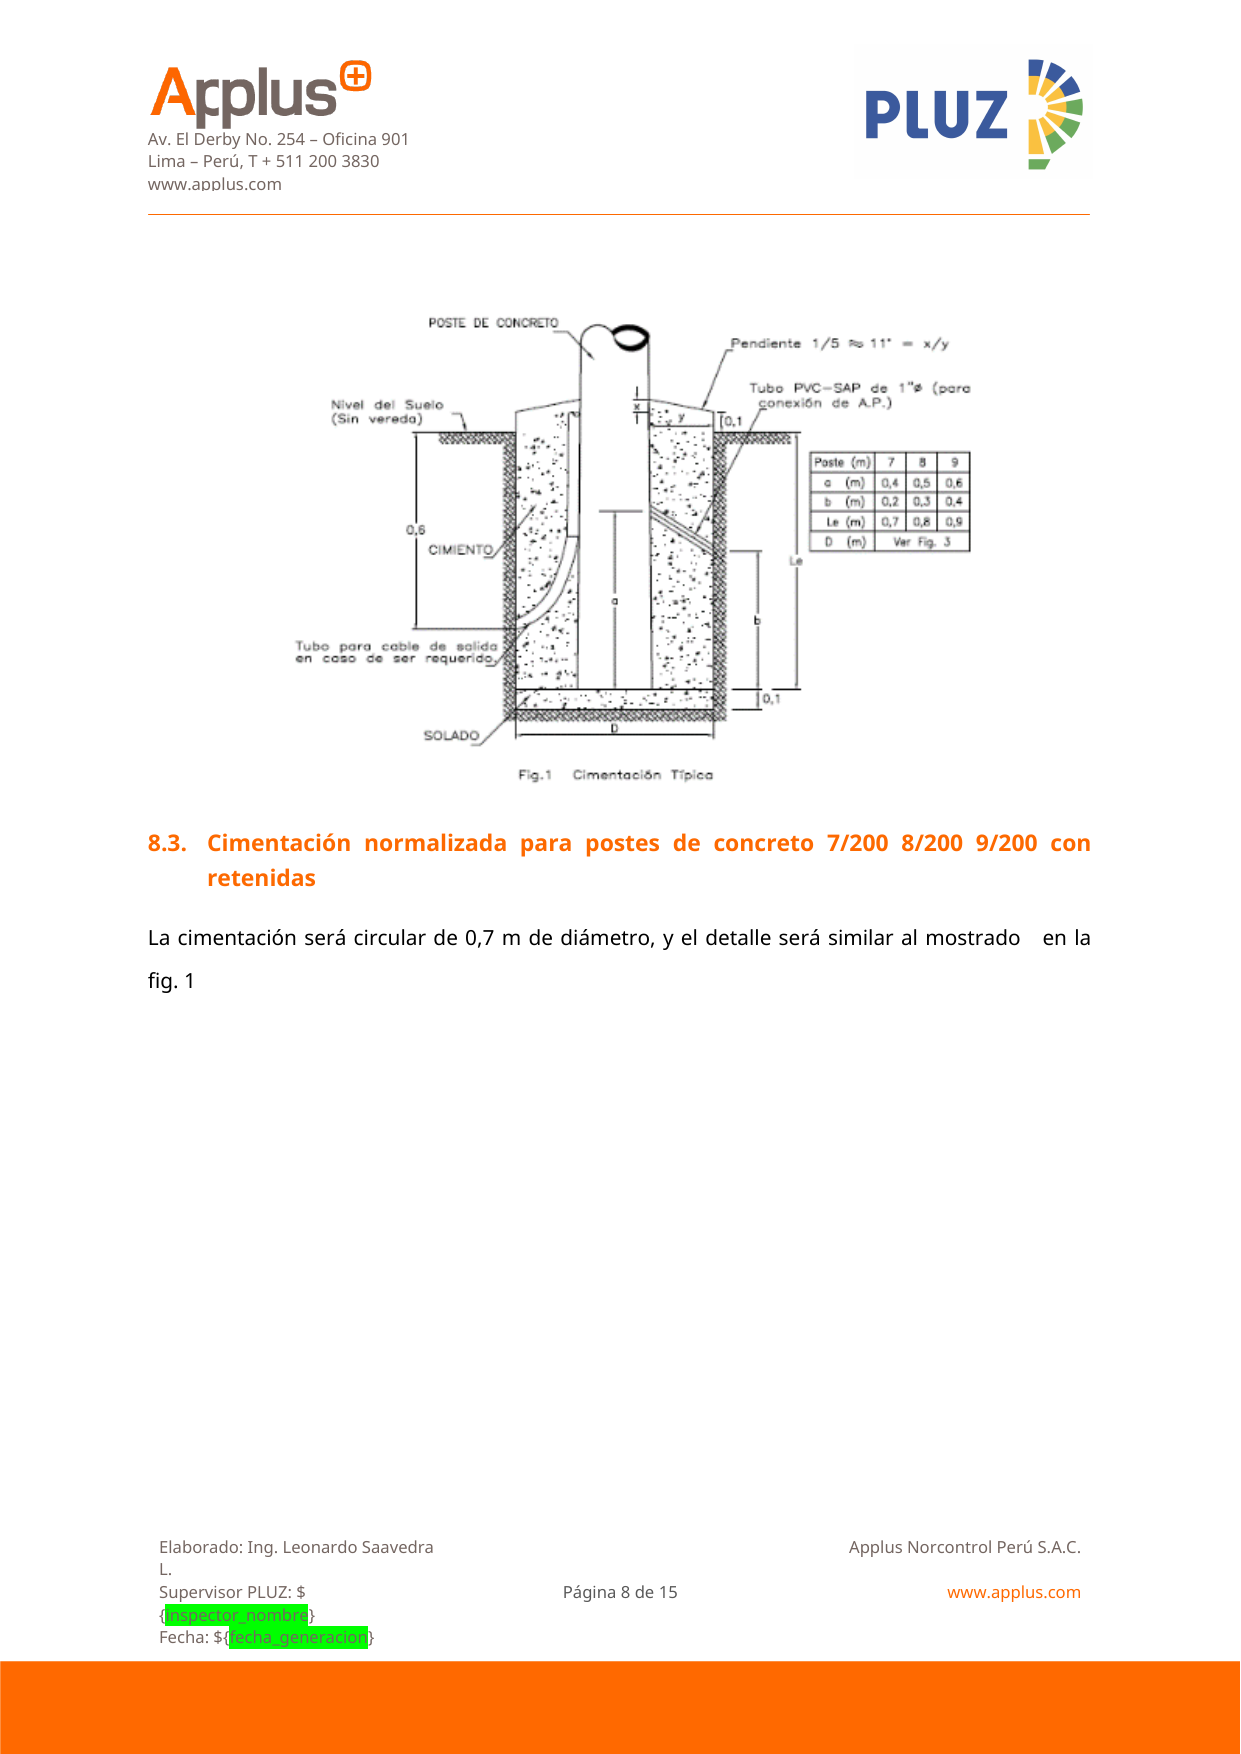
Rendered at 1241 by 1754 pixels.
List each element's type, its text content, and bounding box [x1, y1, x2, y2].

subtitle Cimentación normalizada para postes de concreto 7/200 8/200 9/200 con retenidas [148, 826, 1092, 894]
picture [0, 0, 1240, 1754]
text La cimentación será circular de 0,7 m de diámetro, y el detalle será similar al mostrado en la fig. 1 [148, 923, 1092, 994]
